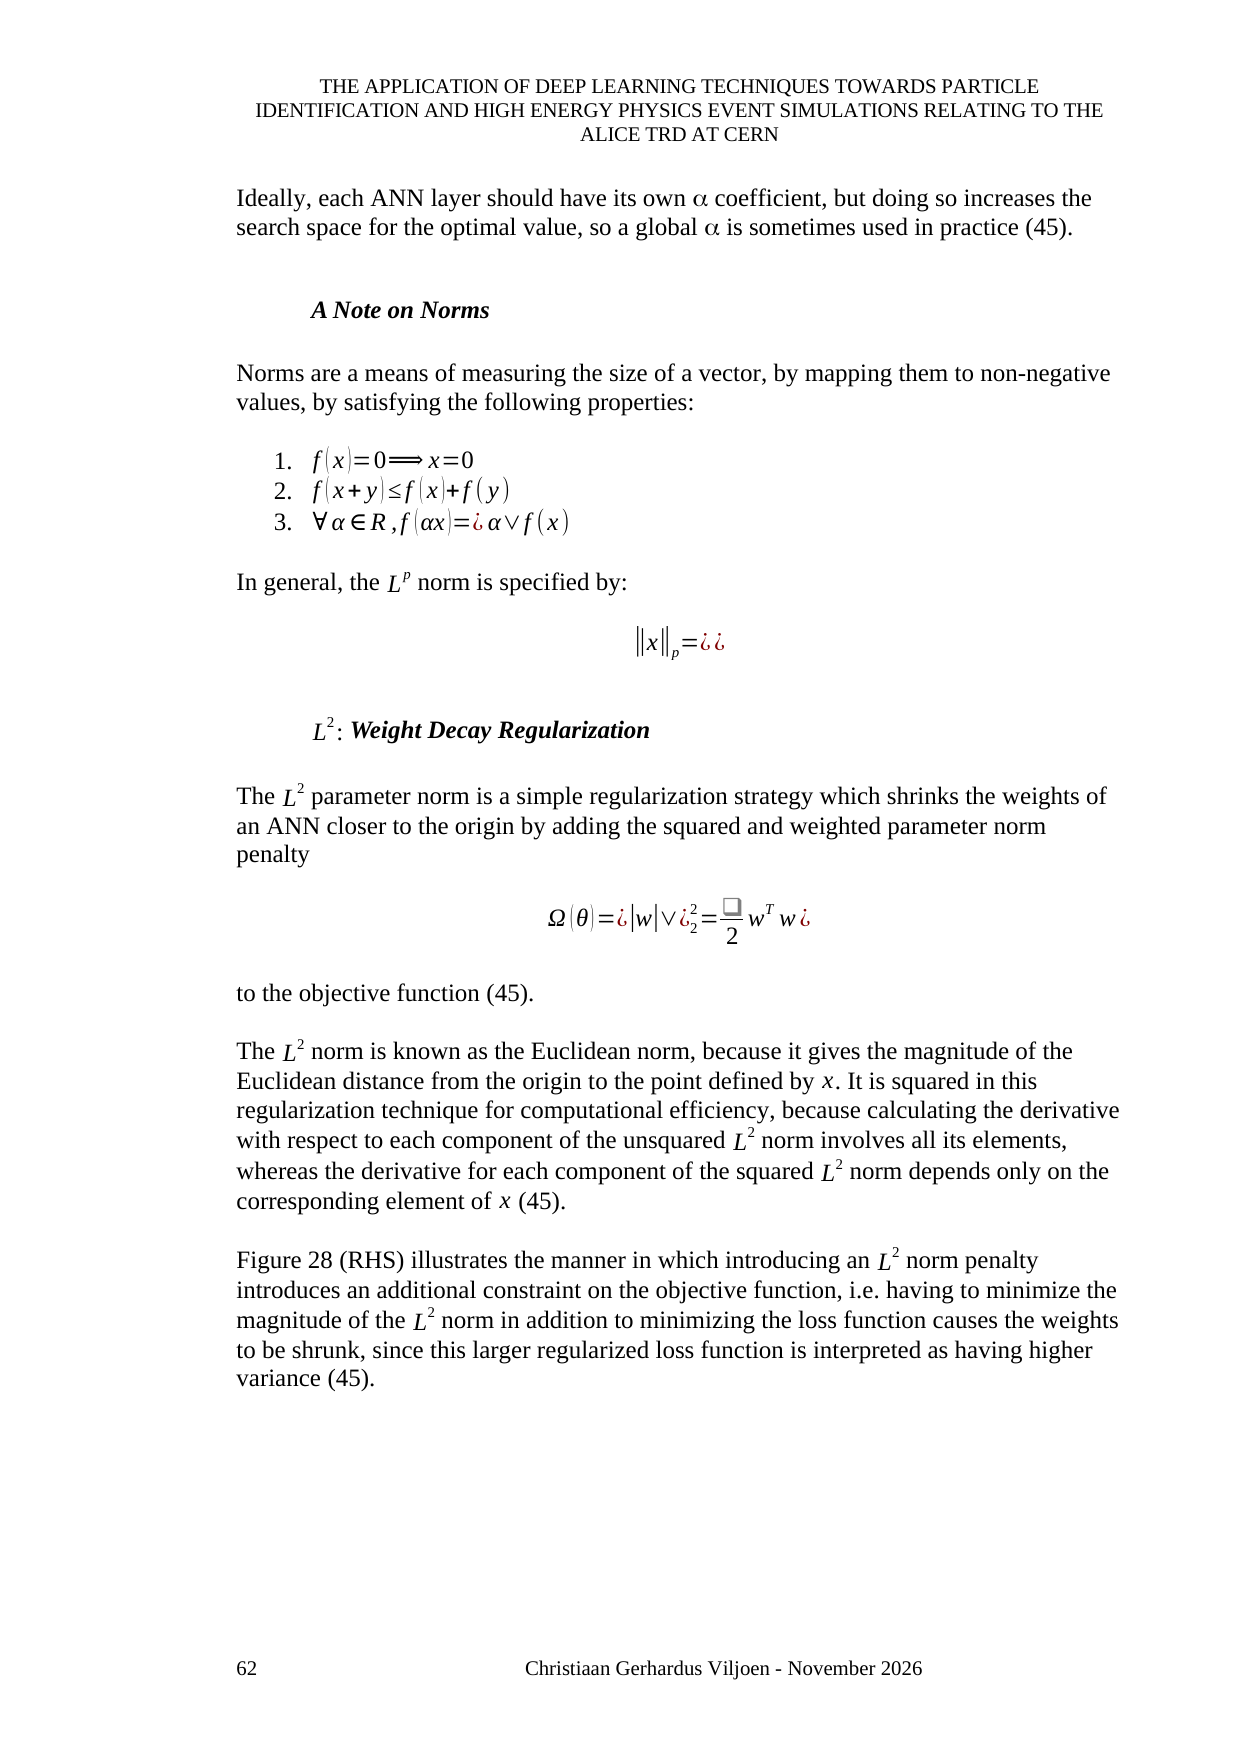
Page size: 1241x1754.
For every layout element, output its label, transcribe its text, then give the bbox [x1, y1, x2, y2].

text to the objective function . [236, 978, 1122, 1007]
text Figure 28 (RHS) illustrates the manner in which introducing an norm penalty introduces an additional constraint on the objective function, i.e. having to minimize the magnitude of the norm in addition to minimizing the loss function causes the weights to be shrunk, since this larger regularized loss function is interpreted as having higher variance . [236, 1244, 1122, 1392]
text The norm is known as the Euclidean norm, because it gives the magnitude of the Euclidean distance from the origin to the point defined by . It is squared in this regularization technique for computational efficiency, because calculating the derivative with respect to each component of the unsquared norm involves all its elements, whereas the derivative for each component of the squared norm depends only on the corresponding element of . [236, 1035, 1122, 1215]
subtitle Weight Decay Regularization [311, 713, 1122, 745]
text The parameter norm is a simple regularization strategy which shrinks the weights of an ANN closer to the origin by adding the squared and weighted parameter norm penalty [236, 780, 1122, 868]
text Norms are a means of measuring the size of a vector, by mapping them to non-negative values, by satisfying the following properties: [236, 358, 1122, 416]
text Ideally, each ANN layer should have its own coefficient, but doing so increases the search space for the optimal value, so a global is sometimes used in practice . [236, 183, 1122, 241]
text In general, the norm is specified by: [236, 566, 1122, 597]
subtitle A Note on Norms [311, 295, 1122, 323]
